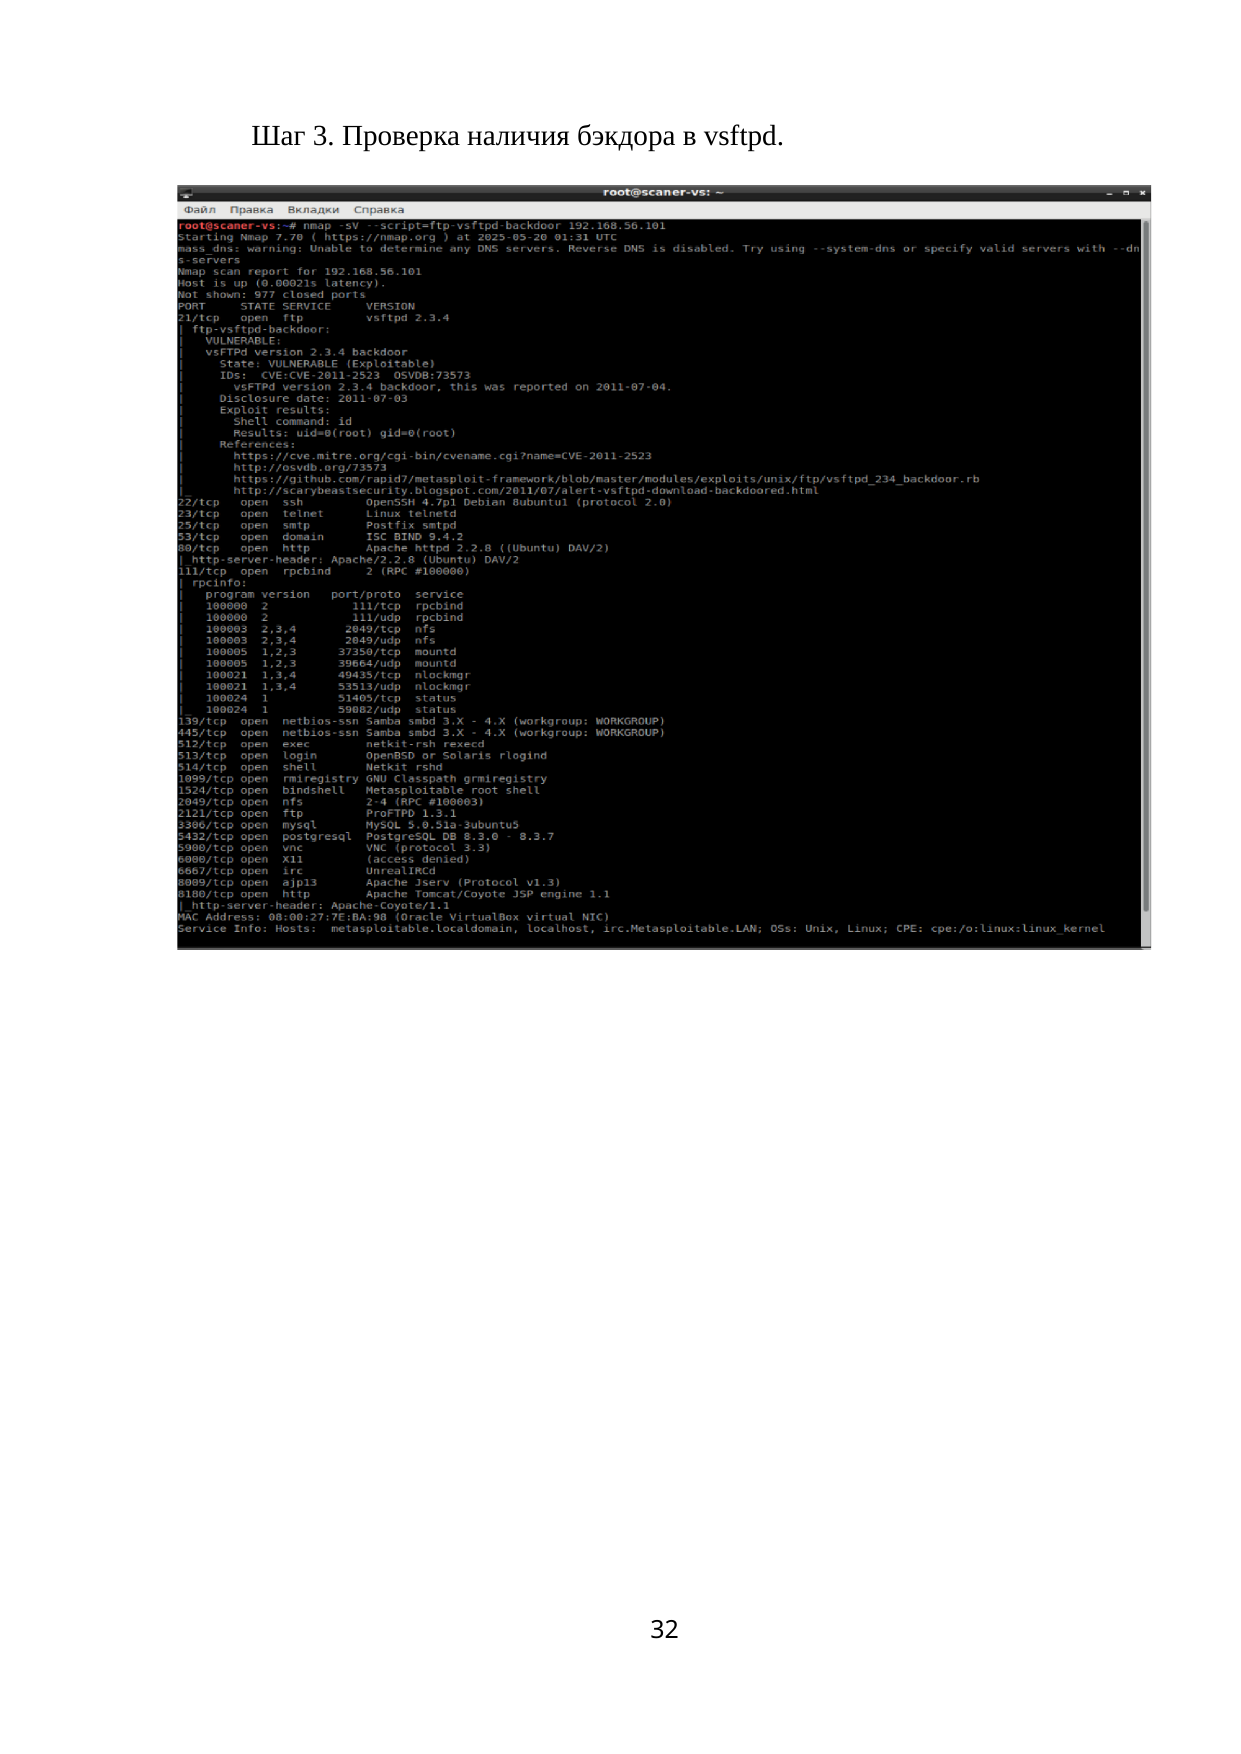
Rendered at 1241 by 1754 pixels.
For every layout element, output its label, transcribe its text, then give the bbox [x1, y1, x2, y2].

text Шаг 3. Проверка наличия бэкдора в vsftpd. [177, 118, 1152, 152]
picture [177, 185, 1152, 950]
